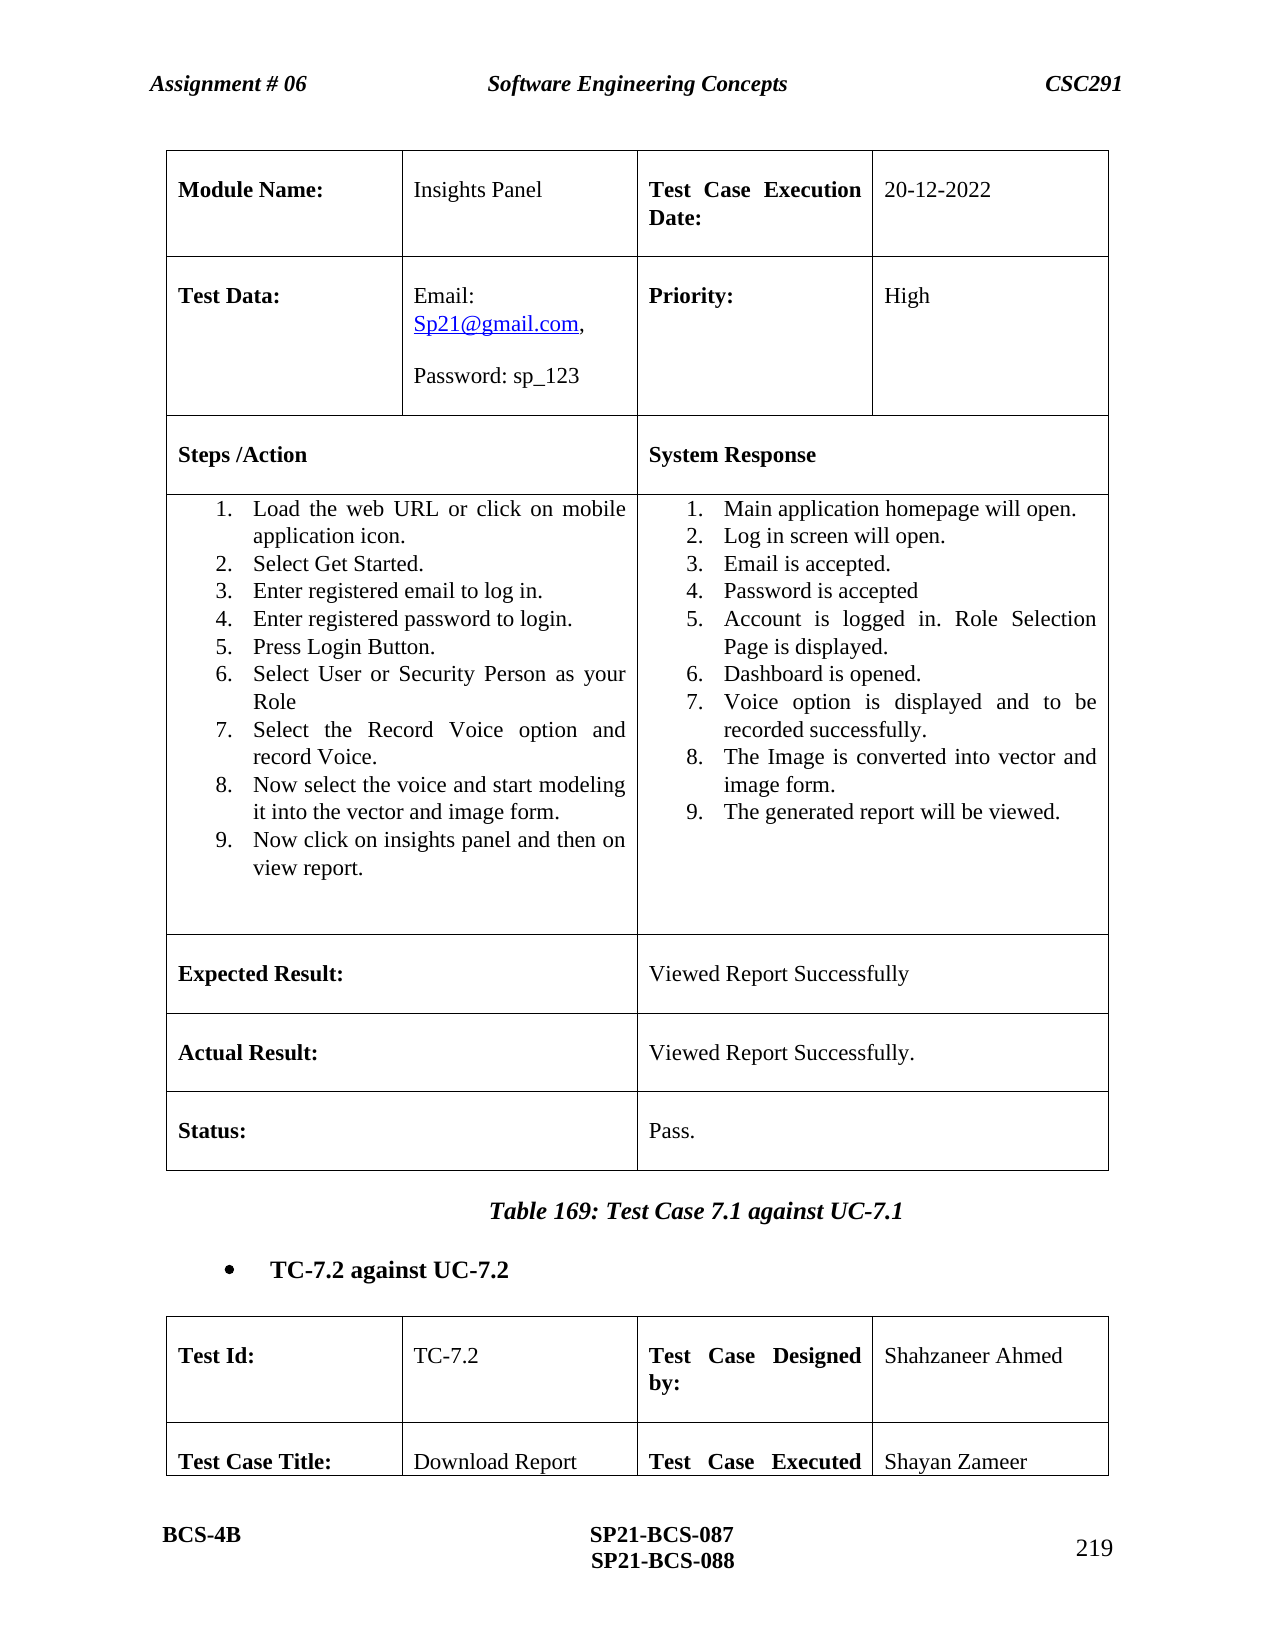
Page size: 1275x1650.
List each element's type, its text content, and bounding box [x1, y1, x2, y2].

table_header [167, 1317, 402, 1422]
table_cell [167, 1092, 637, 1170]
list TC-7.2 against UC-7.2 [225, 1255, 1125, 1284]
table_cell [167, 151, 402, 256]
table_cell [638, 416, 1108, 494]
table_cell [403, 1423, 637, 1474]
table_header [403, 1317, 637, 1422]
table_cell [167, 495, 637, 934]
text Table 169: Test Case 7.1 against UC-7.1 [270, 1196, 1125, 1224]
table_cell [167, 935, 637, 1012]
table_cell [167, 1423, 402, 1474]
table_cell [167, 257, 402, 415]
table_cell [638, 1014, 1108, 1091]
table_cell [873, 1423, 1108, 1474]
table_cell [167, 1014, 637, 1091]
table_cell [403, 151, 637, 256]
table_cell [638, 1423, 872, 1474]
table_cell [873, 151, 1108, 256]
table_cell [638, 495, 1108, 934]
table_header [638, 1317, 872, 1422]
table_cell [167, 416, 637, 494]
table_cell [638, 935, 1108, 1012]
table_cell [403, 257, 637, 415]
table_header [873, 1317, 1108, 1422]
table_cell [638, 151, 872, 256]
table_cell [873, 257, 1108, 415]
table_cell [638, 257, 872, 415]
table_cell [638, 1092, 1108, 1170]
